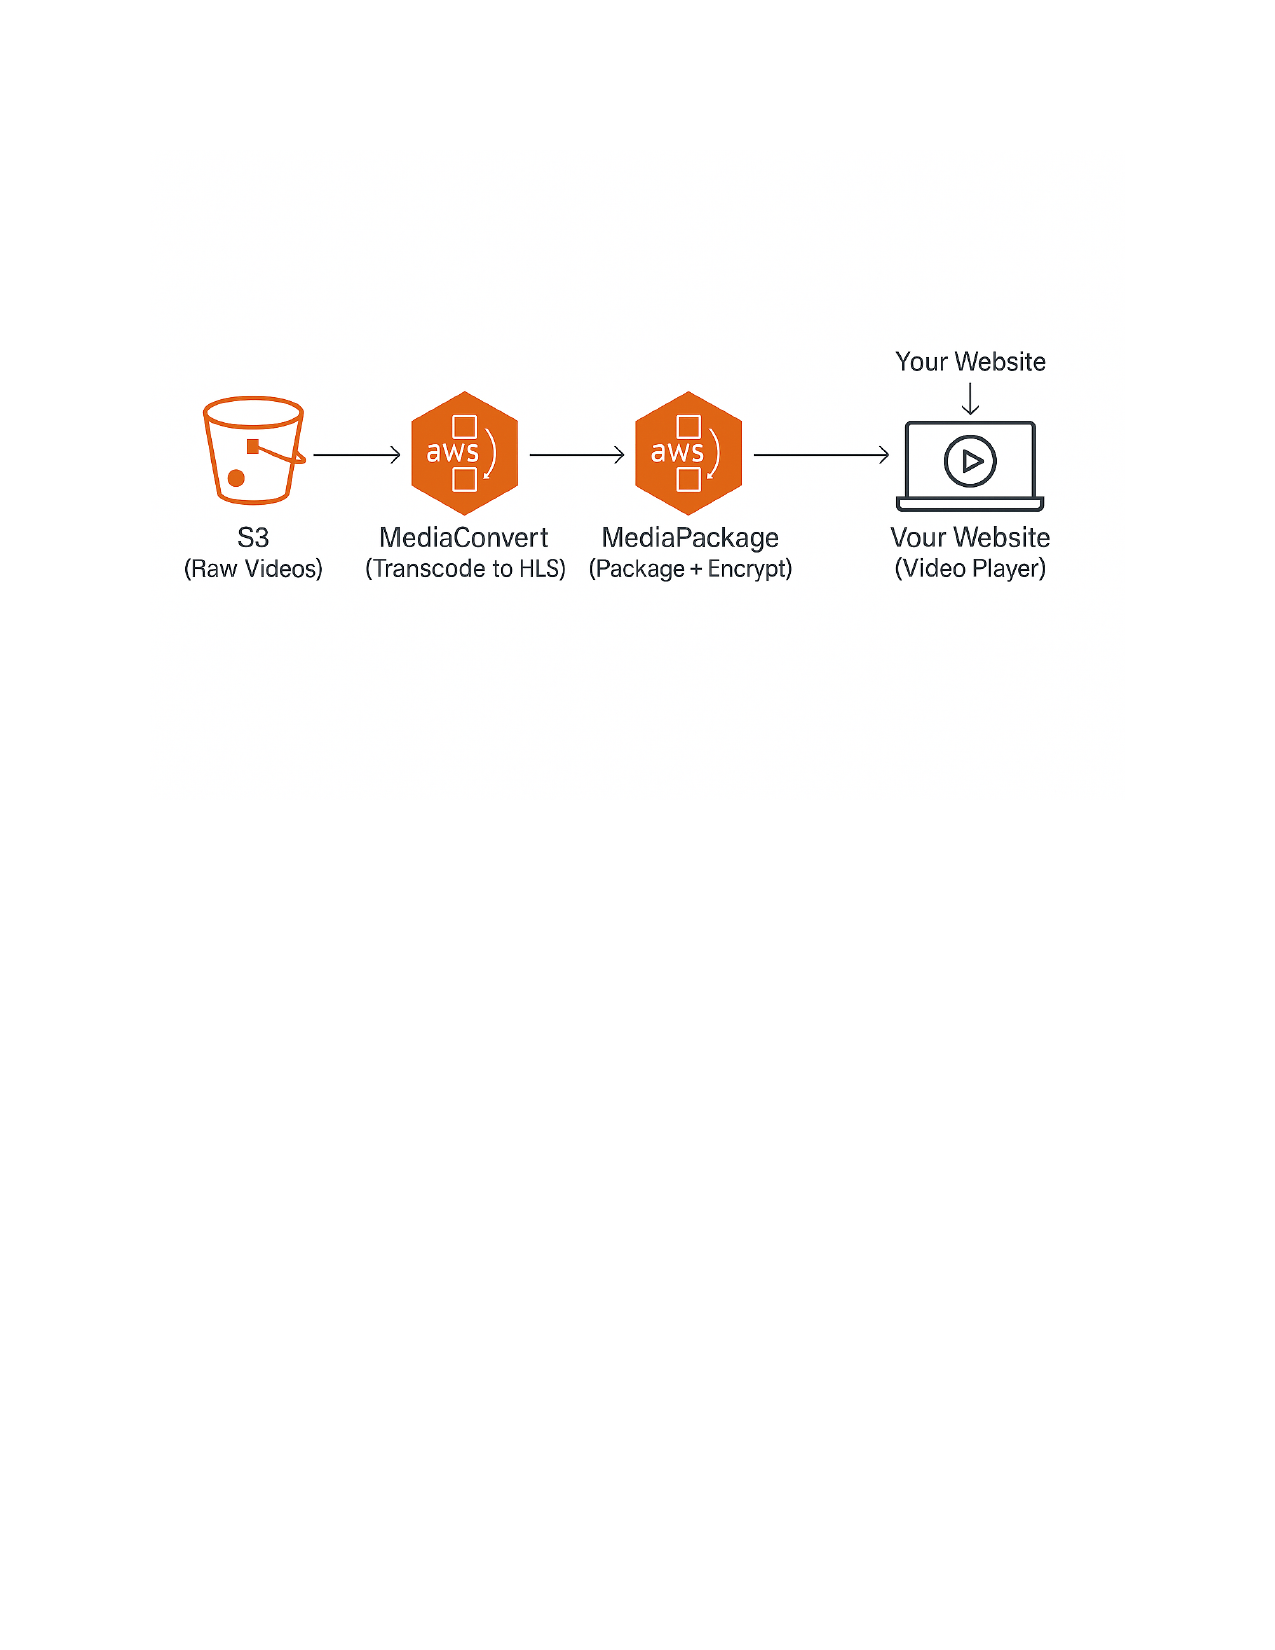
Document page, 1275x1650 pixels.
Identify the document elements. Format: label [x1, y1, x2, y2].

picture [150, 150, 1125, 800]
